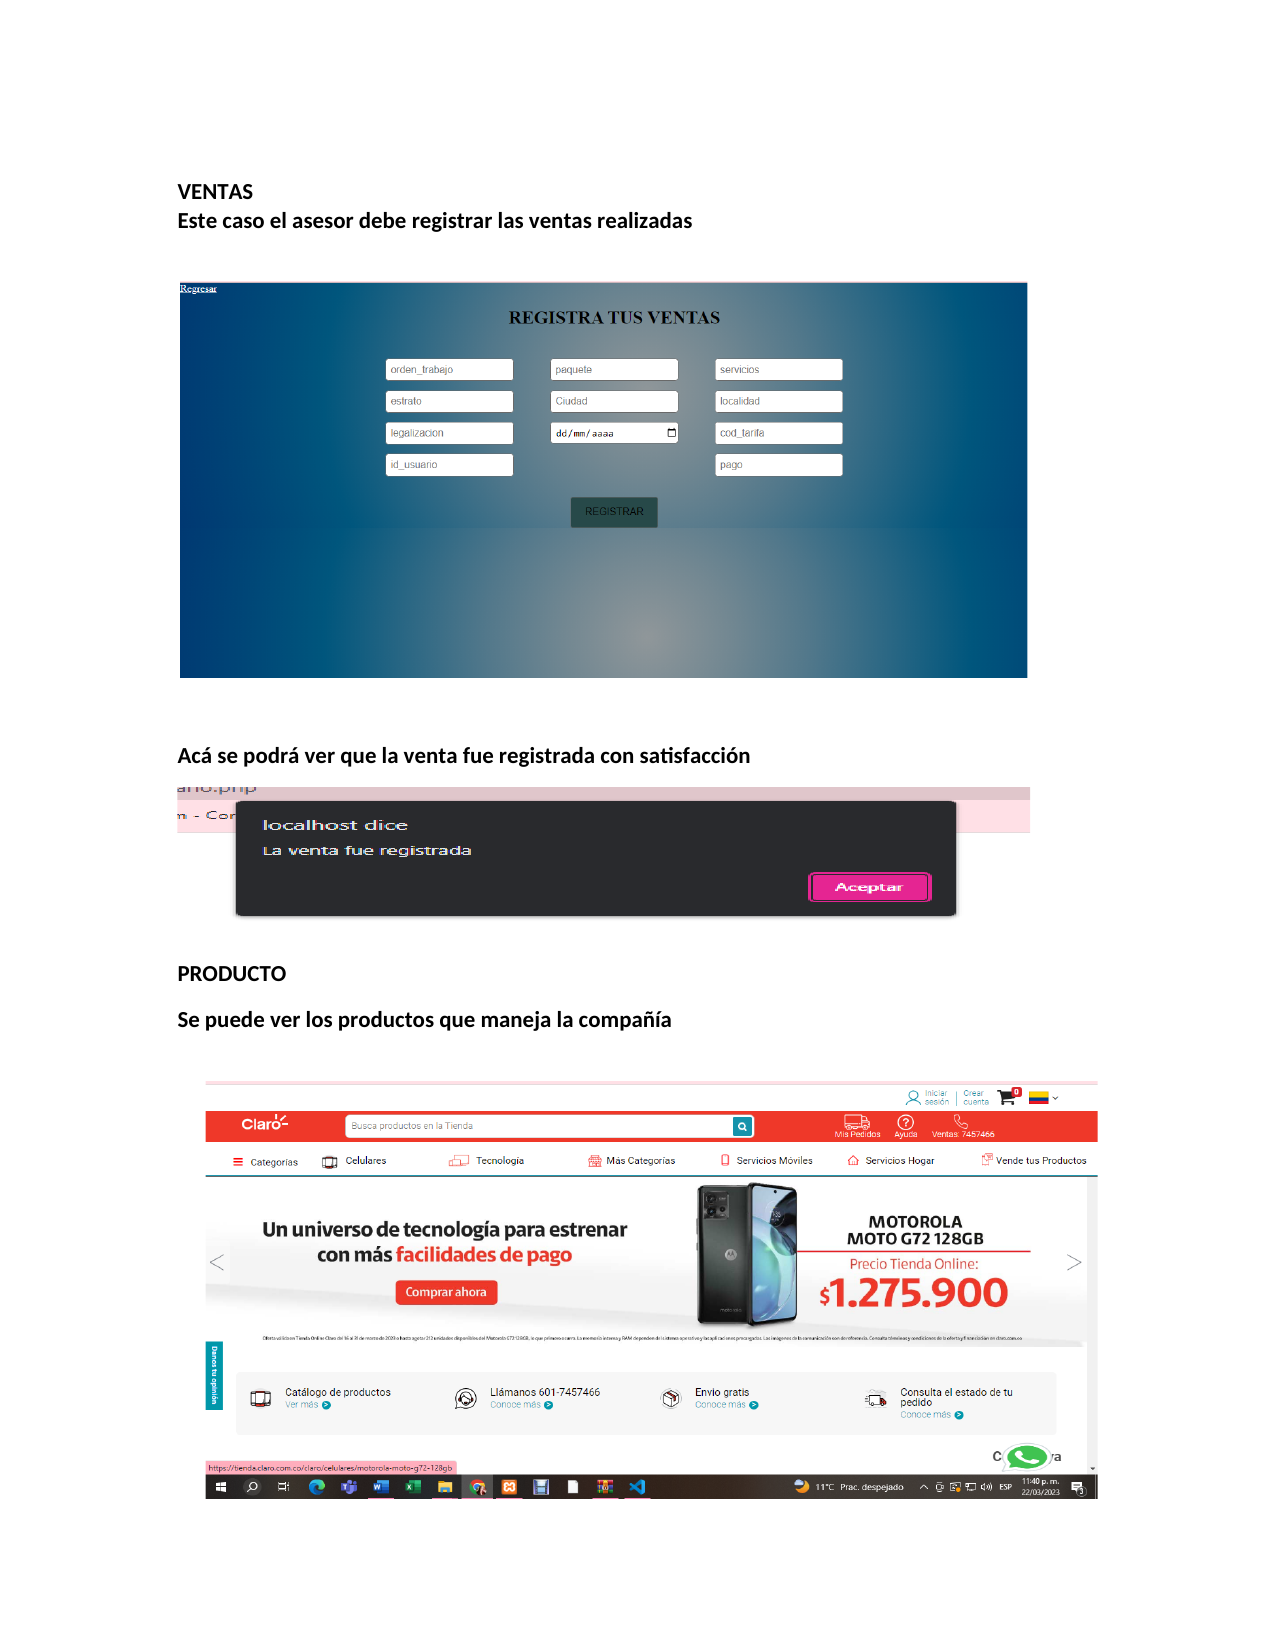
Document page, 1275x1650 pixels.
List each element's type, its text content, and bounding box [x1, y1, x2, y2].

text PRODUCTO [177, 959, 1098, 987]
text Se puede ver los productos que maneja la compañía [177, 1005, 1098, 1033]
text Acá se podrá ver que la venta fue registrada con satisfacción [177, 742, 1098, 769]
picture [180, 281, 1028, 678]
list VENTAS [177, 177, 1098, 205]
list Este caso el asesor debe registrar las ventas realizadas [177, 206, 1098, 234]
picture [205, 1081, 1098, 1499]
picture [177, 787, 1031, 941]
